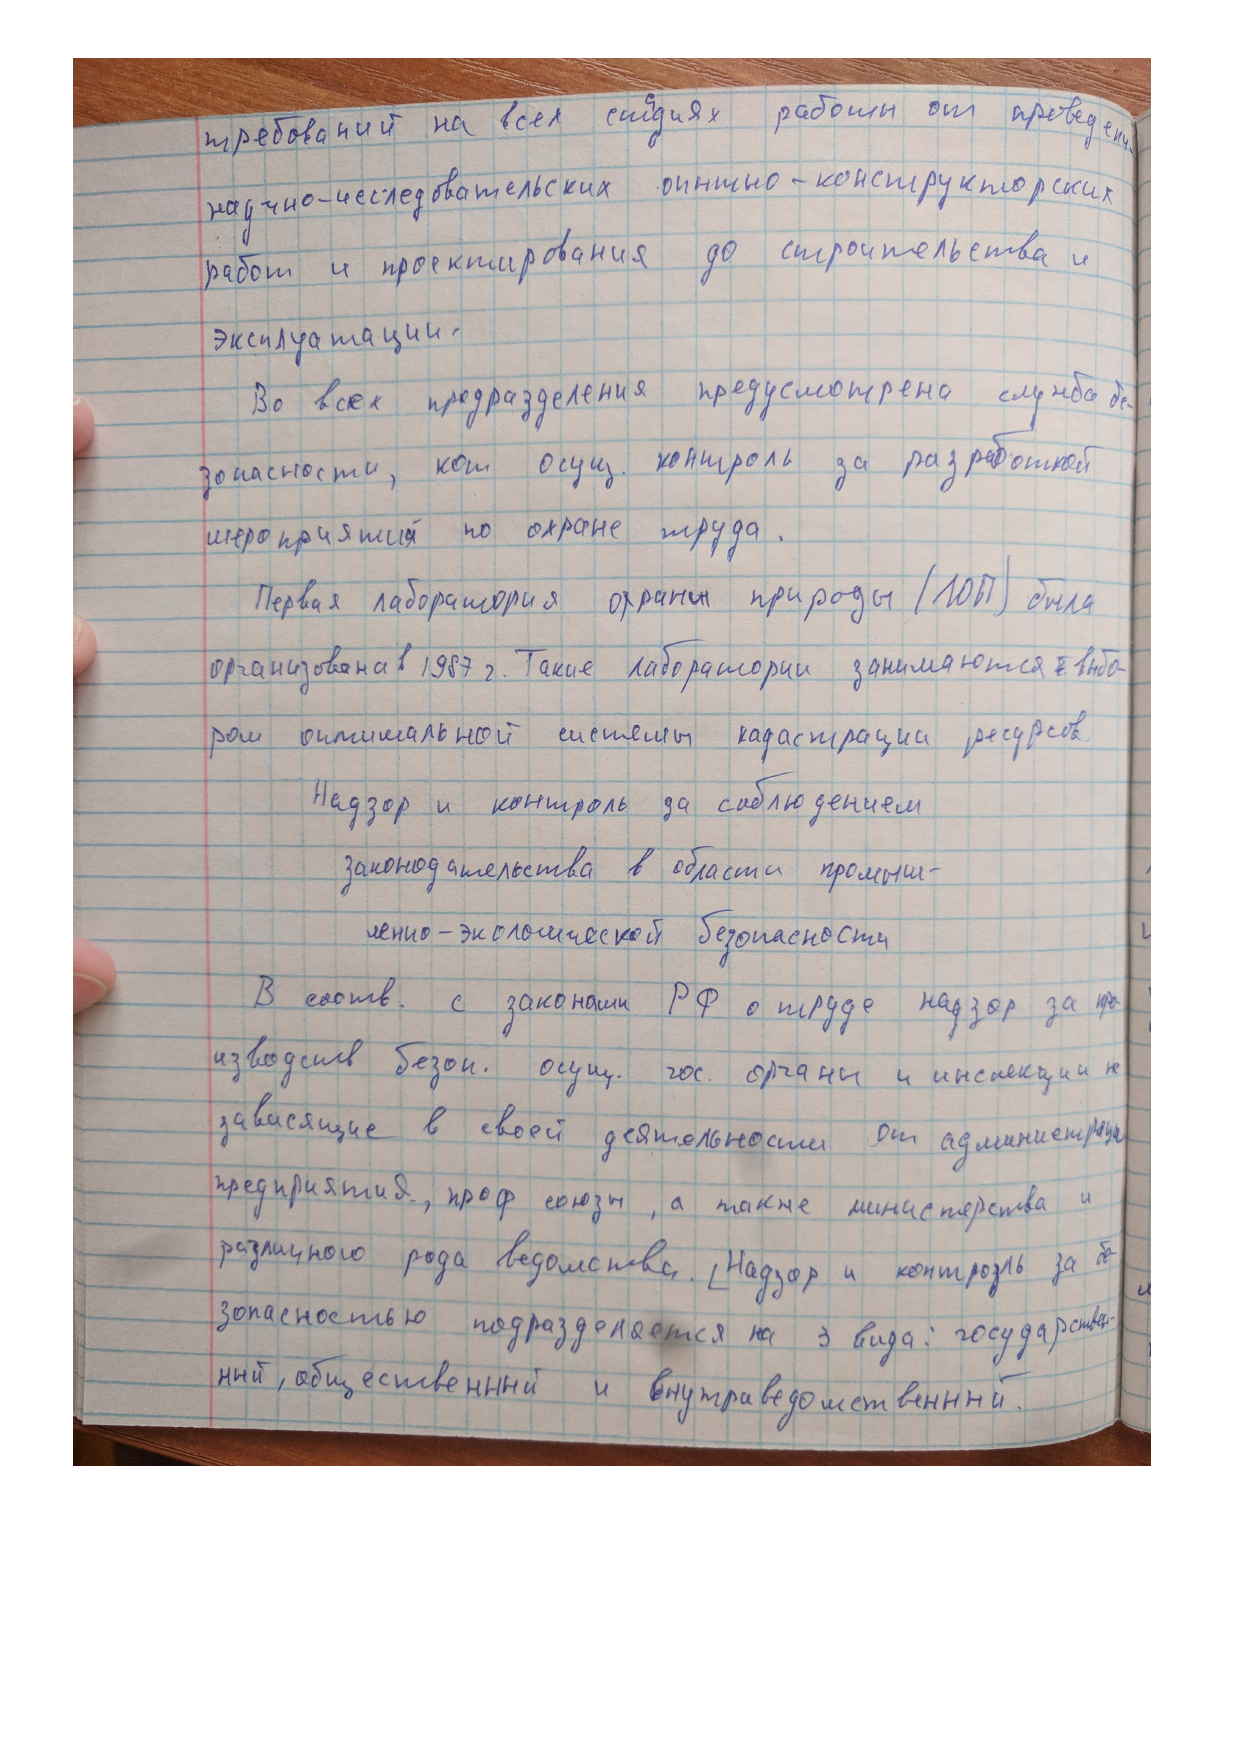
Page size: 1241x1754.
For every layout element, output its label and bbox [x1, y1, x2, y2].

picture [73, 58, 1151, 1466]
